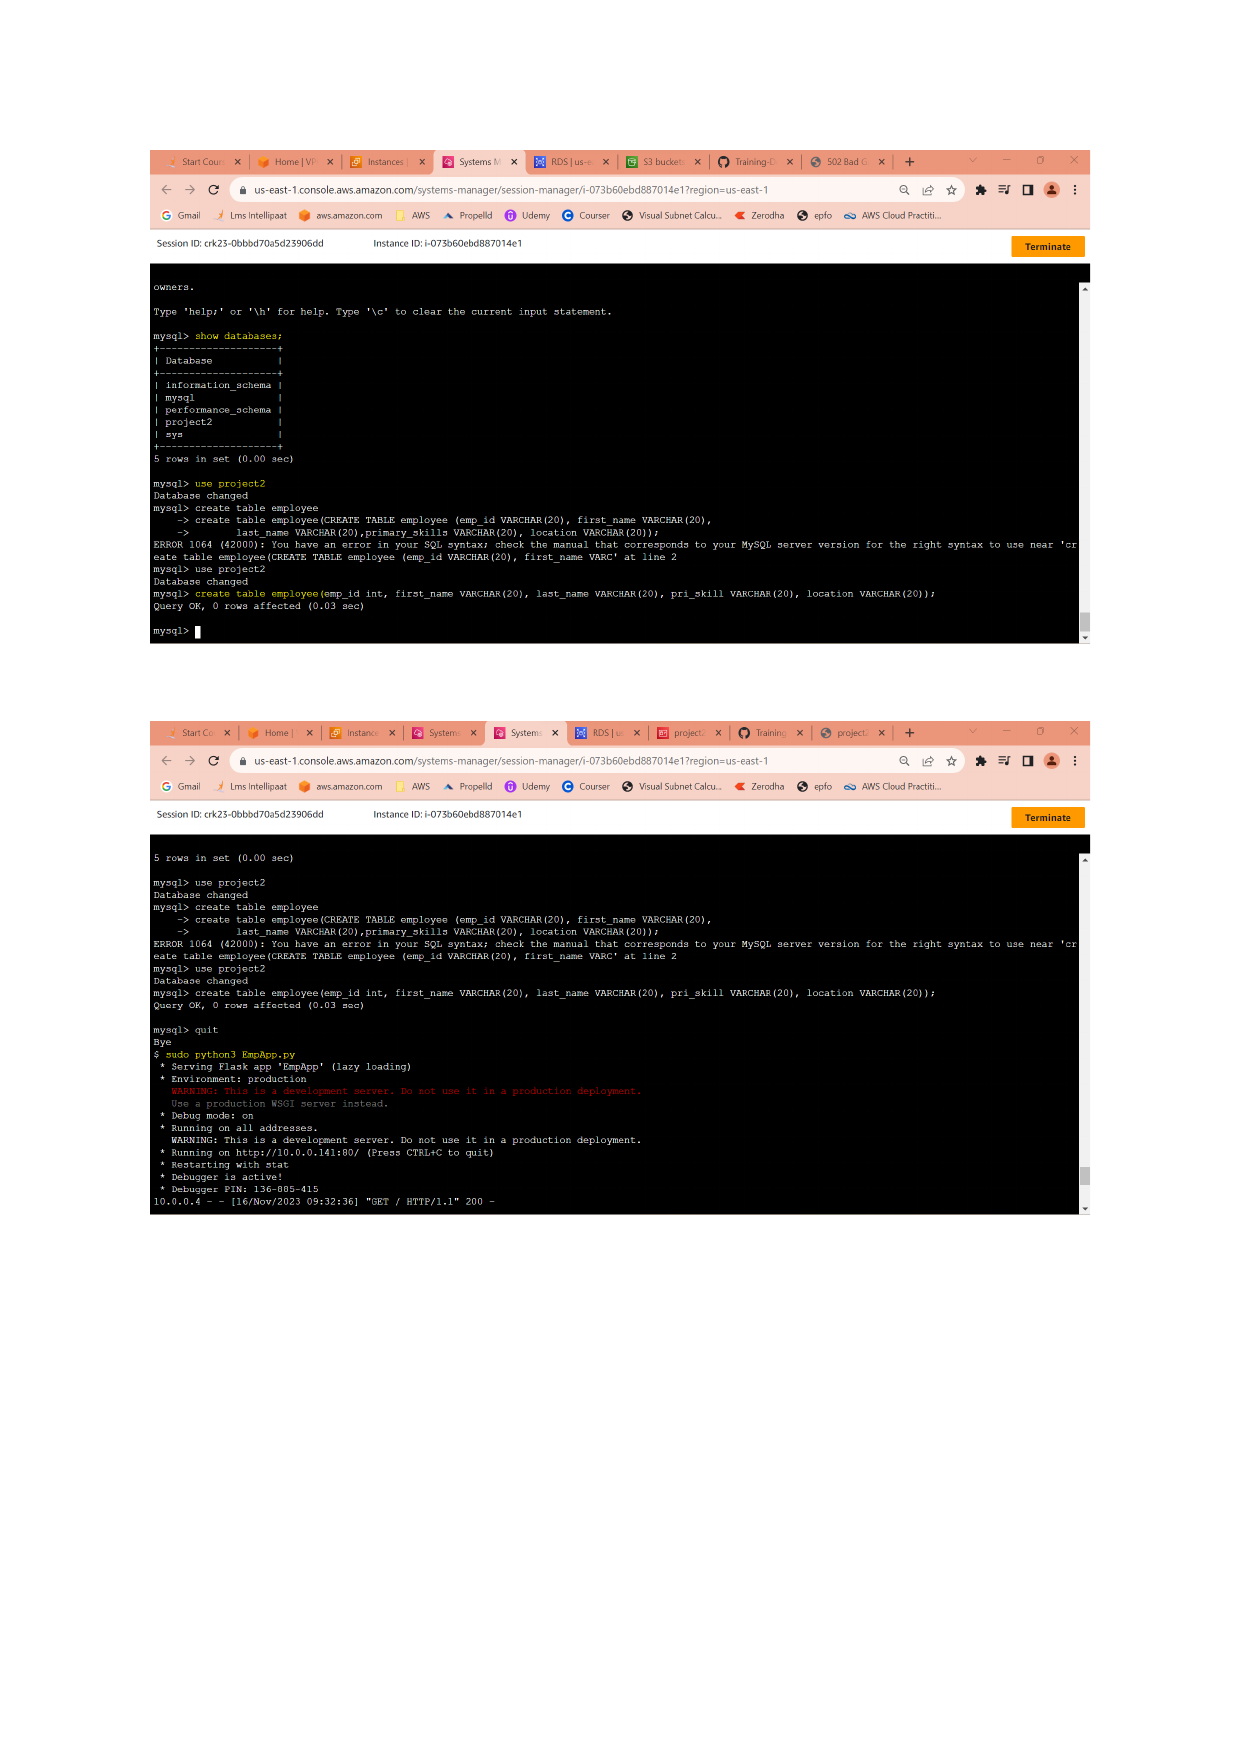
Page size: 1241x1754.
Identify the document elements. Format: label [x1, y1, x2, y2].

picture [150, 150, 1091, 644]
picture [150, 721, 1091, 1215]
